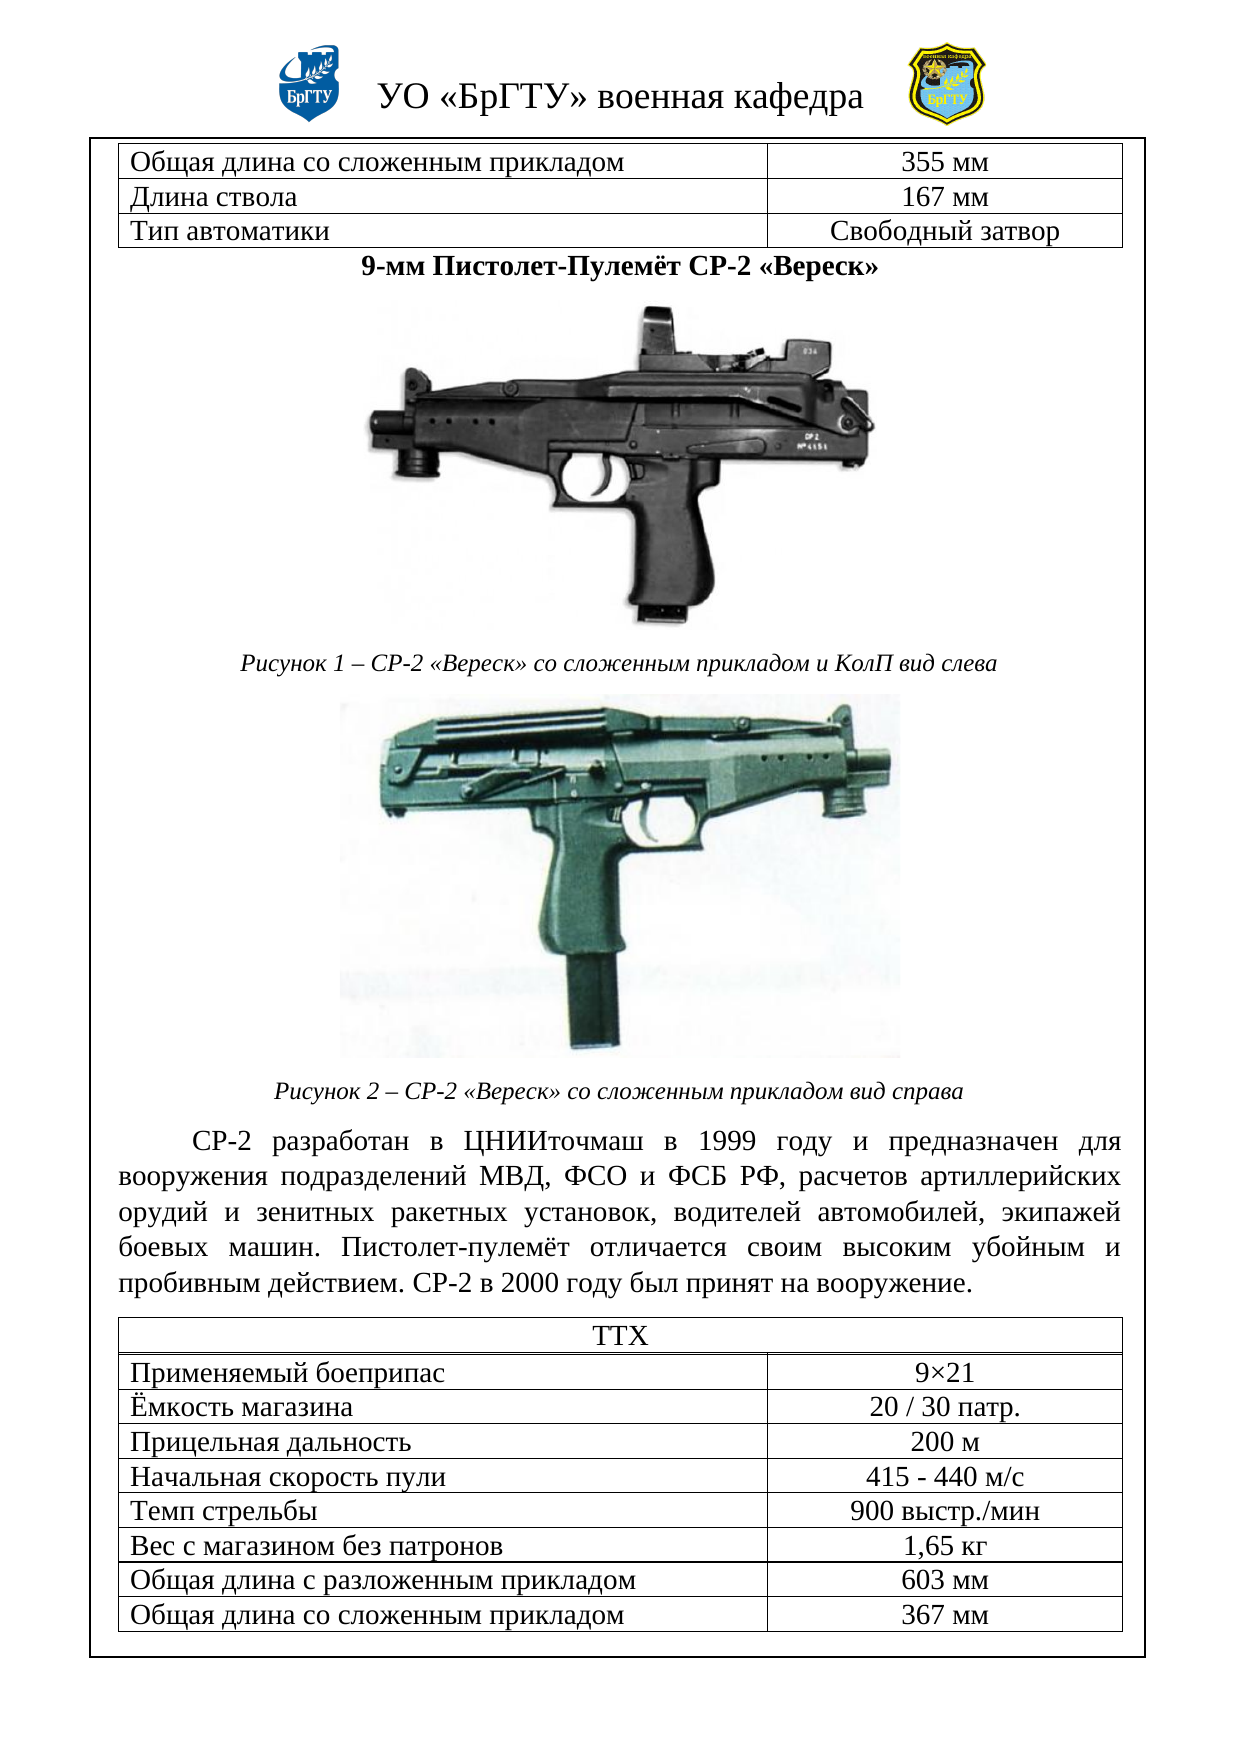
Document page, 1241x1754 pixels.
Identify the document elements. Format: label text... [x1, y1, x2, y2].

picture [363, 300, 877, 630]
table_cell Общая длина со сложенным прикладом [119, 1597, 767, 1631]
table_cell Тип автоматики [119, 214, 767, 247]
text Рисунок 2 – СР-2 «Вереск» со сложенным прикладом вид справа [118, 1076, 1122, 1105]
table_cell 20 / 30 патр. [768, 1390, 1122, 1423]
table_cell Применяемый боеприпас [119, 1355, 767, 1388]
table_cell Темп стрельбы [119, 1493, 767, 1527]
text 9-мм Пистолет-Пулемёт СР-2 «Вереск» [118, 248, 1122, 282]
table_cell 355 мм [768, 144, 1122, 178]
table_cell Общая длина с разложенным прикладом [119, 1563, 767, 1596]
picture [339, 694, 901, 1058]
text СР-2 разработан в ЦНИИточмаш в 1999 году и предназначен для вооружения подразделений МВД, ФСО и ФСБ РФ, расчетов артиллерийских орудий и зенитных ракетных установок, водителей автомобилей, экипажей боевых машин. Пистолет-пулемёт отличается своим высоким убойным и пробивным действием. СР-2 в 2000 году был принят на вооружение. [118, 1123, 1122, 1299]
picture [907, 42, 987, 126]
table_cell 1,65 кг [768, 1528, 1122, 1561]
table_cell Прицельная дальность [119, 1424, 767, 1458]
picture [270, 44, 348, 123]
table_cell 415 - 440 м/с [768, 1459, 1122, 1492]
table_cell 200 м [768, 1424, 1122, 1458]
table_cell Вес с магазином без патронов [119, 1528, 767, 1561]
text Рисунок 1 – СР-2 «Вереск» со сложенным прикладом и КолП вид слева [118, 648, 1122, 676]
table_cell 367 мм [768, 1597, 1122, 1631]
table_cell Длина ствола [119, 179, 767, 212]
table_cell 167 мм [768, 179, 1122, 212]
table_cell 900 выстр./мин [768, 1493, 1122, 1527]
table_cell Ёмкость магазина [119, 1390, 767, 1423]
table_cell Общая длина со сложенным прикладом [119, 144, 767, 178]
table_cell Свободный затвор [768, 214, 1122, 247]
table_cell 9×21 [768, 1355, 1122, 1388]
table_header ТТХ [119, 1318, 1122, 1352]
table_cell Начальная скорость пули [119, 1459, 767, 1492]
table_cell 603 мм [768, 1563, 1122, 1596]
